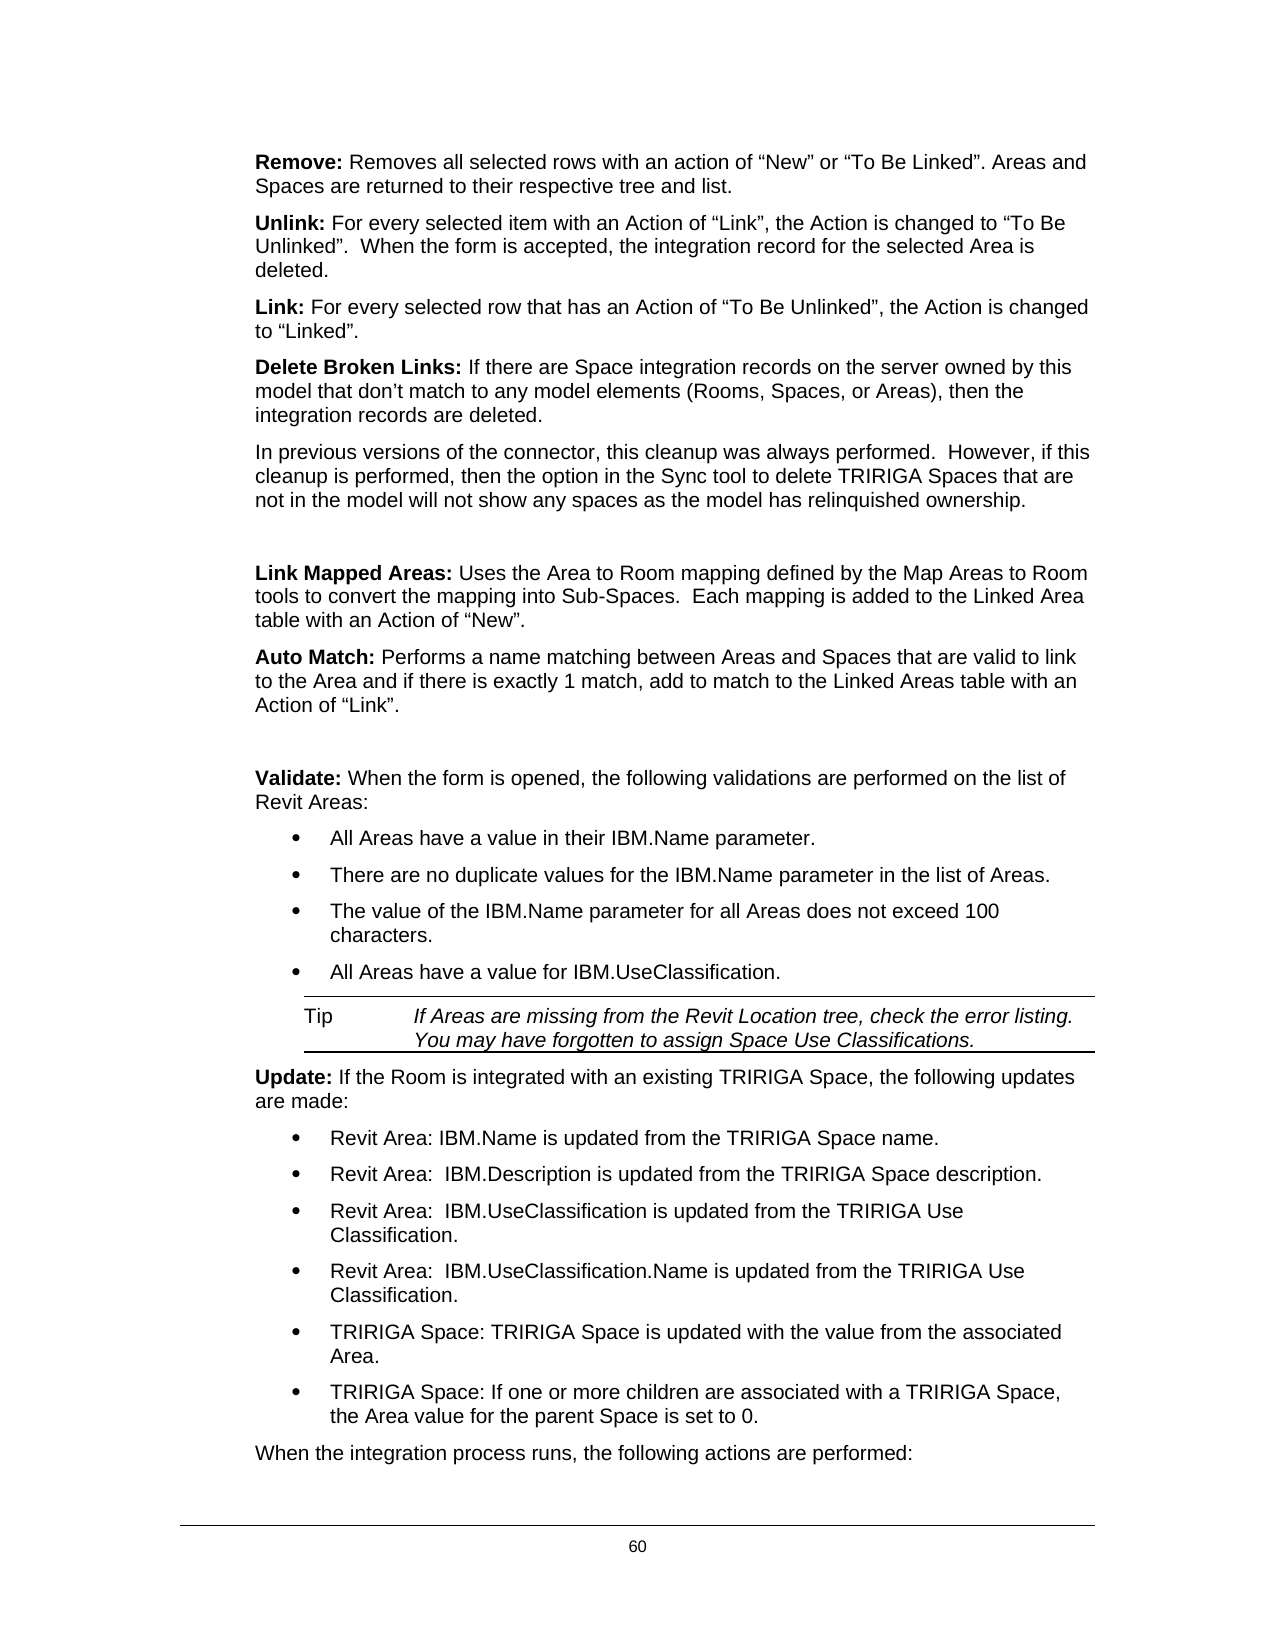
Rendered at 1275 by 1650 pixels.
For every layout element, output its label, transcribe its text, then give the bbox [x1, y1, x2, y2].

list The value of the IBM.Name parameter for all Areas does not exceed 100 characters. [292, 899, 1095, 947]
text Remove: Removes all selected rows with an action of “New” or “To Be Linked”. Areas and Spaces are returned to their respective tree and list. [255, 150, 1095, 198]
text When the integration process runs, the following actions are performed: [255, 1441, 1095, 1464]
text Link Mapped Areas: Uses the Area to Room mapping defined by the Map Areas to Room tools to convert the mapping into Sub-Spaces. Each mapping is added to the Linked Area table with an Action of “New”. [255, 560, 1095, 632]
text Validate: When the form is opened, the following validations are performed on the list of Revit Areas: [255, 766, 1095, 813]
list All Areas have a value in their IBM.Name parameter. [292, 826, 1095, 850]
list Revit Area: IBM.Name is updated from the TRIRIGA Space name. [292, 1125, 1095, 1149]
list TRIRIGA Space: If one or more children are associated with a TRIRIGA Space, the Area value for the parent Space is set to 0. [292, 1380, 1095, 1428]
list Revit Area: IBM.Description is updated from the TRIRIGA Space description. [292, 1162, 1095, 1186]
table_header Tip [304, 997, 413, 1051]
list Revit Area: IBM.UseClassification is updated from the TRIRIGA Use Classification. [292, 1198, 1095, 1247]
list TRIRIGA Space: TRIRIGA Space is updated with the value from the associated Area. [292, 1319, 1095, 1368]
text Unlink: For every selected item with an Action of “Link”, the Action is changed to “To Be Unlinked”. When the form is accepted, the integration record for the selected Area is deleted. [255, 210, 1095, 282]
table_header If Areas are missing from the Revit Location tree, check the error listing. You may have forgotten to assign Space Use Classifications. [413, 997, 1095, 1051]
text Update: If the Room is integrated with an existing TRIRIGA Space, the following updates are made: [255, 1065, 1095, 1113]
text Auto Match: Performs a name matching between Areas and Spaces that are valid to link to the Area and if there is exactly 1 match, add to match to the Linked Areas table with an Action of “Link”. [255, 645, 1095, 717]
list Revit Area: IBM.UseClassification.Name is updated from the TRIRIGA Use Classification. [292, 1259, 1095, 1307]
list All Areas have a value for IBM.UseClassification. [292, 960, 1095, 984]
text Link: For every selected row that has an Action of “To Be Unlinked”, the Action is changed to “Linked”. [255, 295, 1095, 343]
text In previous versions of the connector, this cleanup was always performed. However, if this cleanup is performed, then the option in the Sync tool to delete TRIRIGA Spaces that are not in the model will not show any spaces as the model has relinquished ownership. [255, 439, 1095, 511]
list There are no duplicate values for the IBM.Name parameter in the list of Areas. [292, 863, 1095, 887]
text Delete Broken Links: If there are Space integration records on the server owned by this model that don’t match to any model elements (Rooms, Spaces, or Areas), then the integration records are deleted. [255, 355, 1095, 427]
